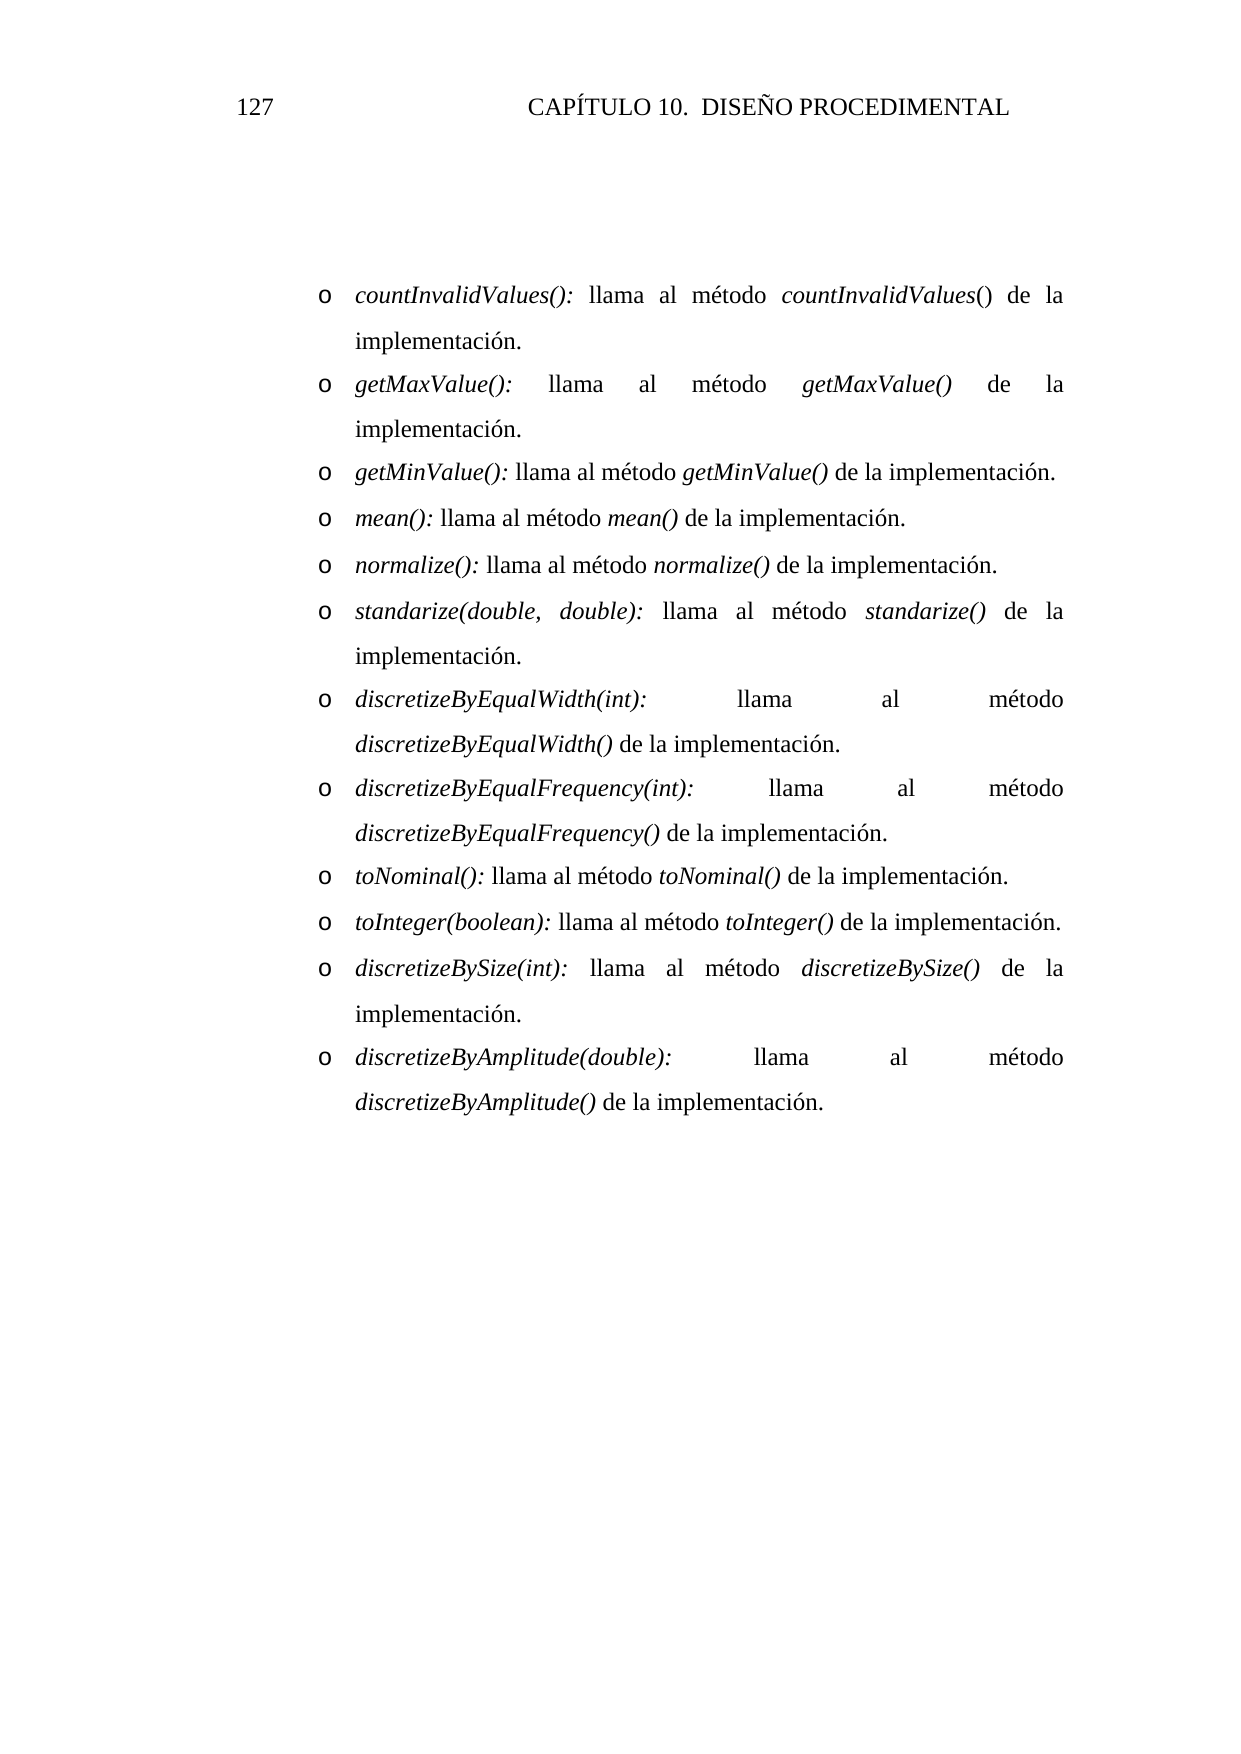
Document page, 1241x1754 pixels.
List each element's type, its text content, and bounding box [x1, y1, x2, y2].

list toNominal(): llama al método toNominal() de la implementación. [317, 861, 1064, 892]
list getMinValue(): llama al método getMinValue() de la implementación. [317, 457, 1064, 488]
list countInvalidValues(): llama al método countInvalidValues() de la implementación. [317, 281, 1064, 354]
list discretizeBySize(int): llama al método discretizeBySize() de la implementación. [317, 953, 1064, 1027]
list standarize(double, double): llama al método standarize() de la implementación. [317, 596, 1064, 670]
list discretizeByEqualWidth(int): llama al método discretizeByEqualWidth() de la implementación. [317, 684, 1064, 758]
list toInteger(boolean): llama al método toInteger() de la implementación. [317, 907, 1064, 938]
list mean(): llama al método mean() de la implementación. [317, 503, 1064, 534]
list getMaxValue(): llama al método getMaxValue() de la implementación. [317, 369, 1064, 443]
list discretizeByAmplitude(double): llama al método discretizeByAmplitude() de la implementación. [317, 1042, 1064, 1116]
list normalize(): llama al método normalize() de la implementación. [317, 550, 1064, 581]
list discretizeByEqualFrequency(int): llama al método discretizeByEqualFrequency() de la implementación. [317, 773, 1064, 847]
